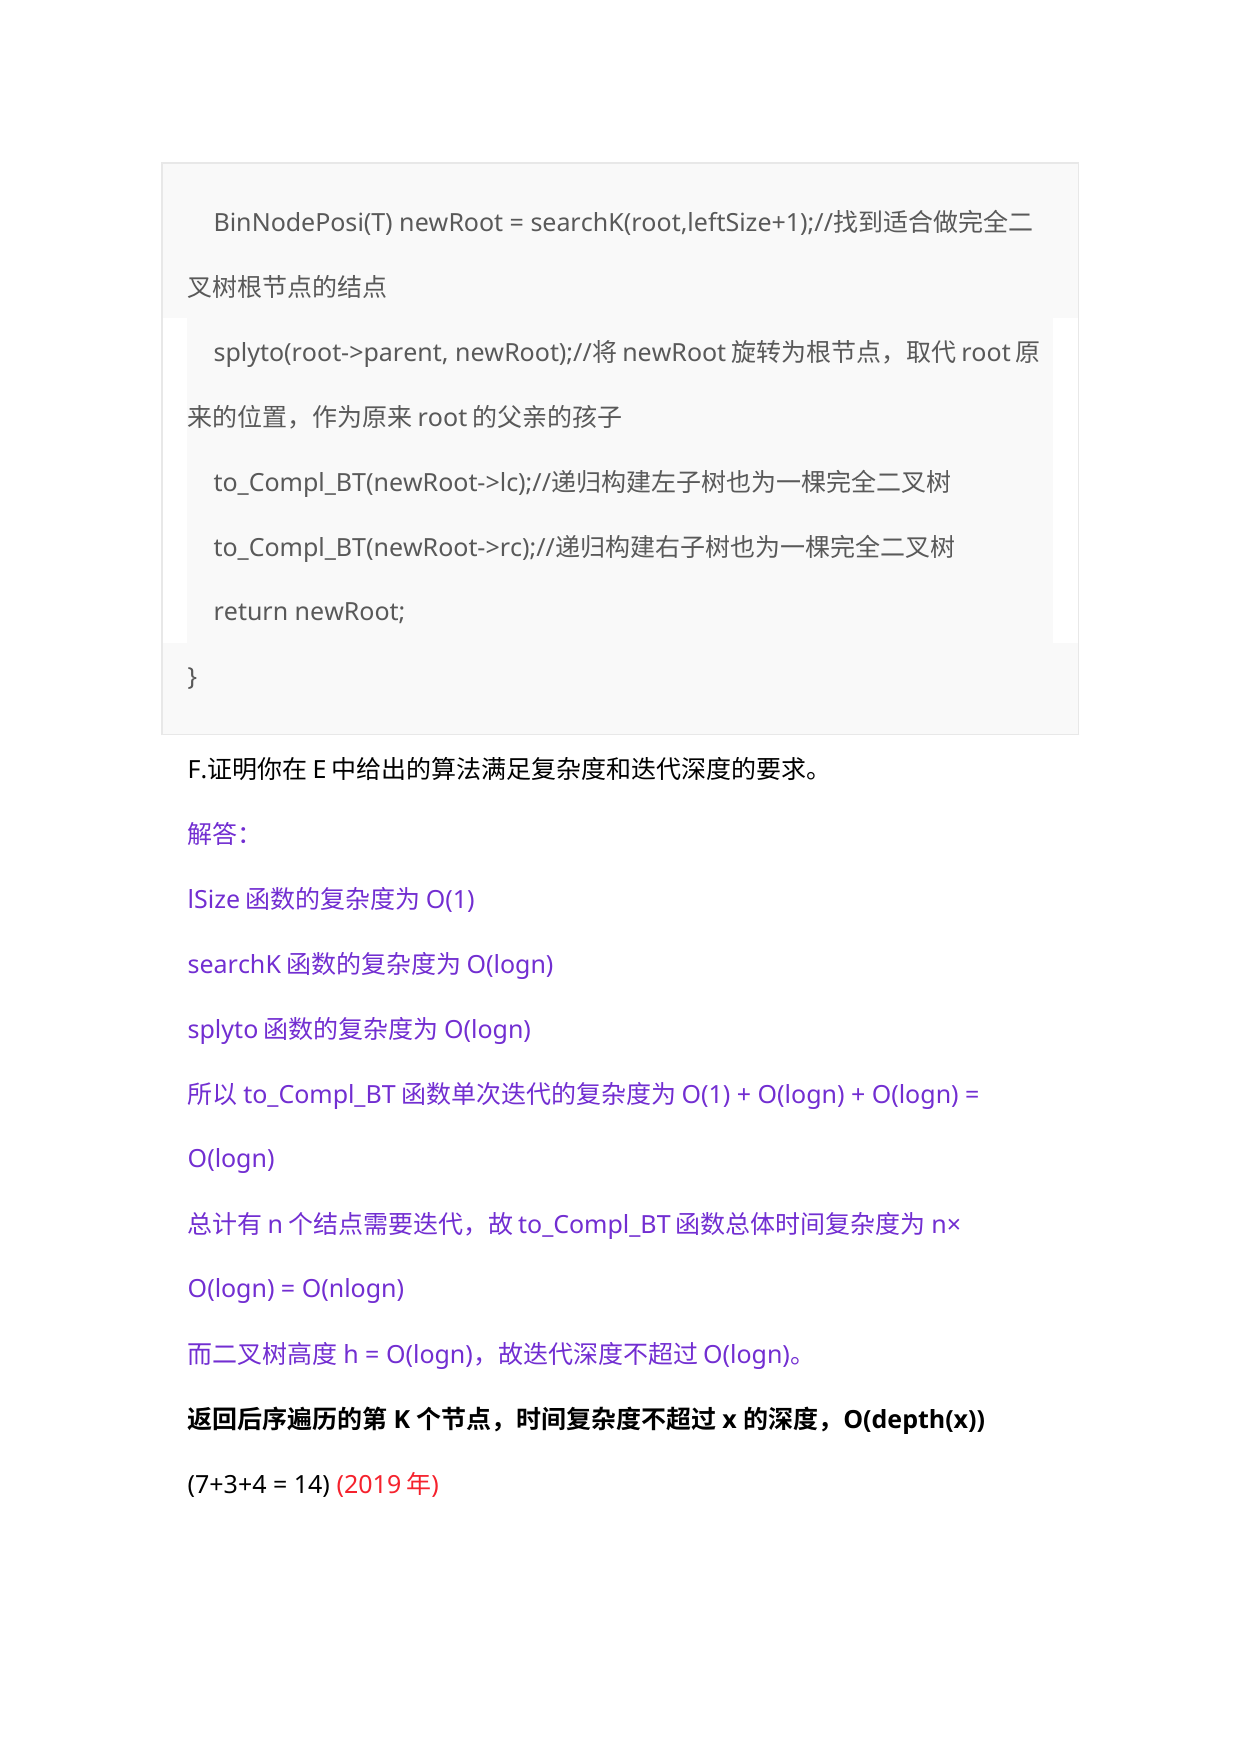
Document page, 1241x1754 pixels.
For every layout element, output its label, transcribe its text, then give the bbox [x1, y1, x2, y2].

text } [163, 617, 1078, 734]
text 总计有n个结点需要迭代，故to_Compl_BT函数总体时间复杂度为 n× O(logn) = O(nlogn) [187, 1190, 1053, 1320]
text BinNodePosi(T) newRoot = searchK(root,leftSize+1);//找到适合做完全二叉树根节点的结点 [163, 164, 1078, 318]
text 解答： [187, 800, 1053, 865]
text F.证明你在E中给出的算法满足复杂度和迭代深度的要求。 [187, 735, 1053, 800]
text 返回后序遍历的第 K 个节点，时间复杂度不超过 x 的深度，Ο(depth(x)) (7+3+4 = 14) (2019年) [187, 1385, 1053, 1515]
text to_Compl_BT(newRoot->rc);//递归构建右子树也为一棵完全二叉树 [187, 513, 1053, 578]
text to_Compl_BT(newRoot->lc);//递归构建左子树也为一棵完全二叉树 [187, 448, 1053, 513]
text return newRoot; [187, 578, 1053, 617]
text splyto函数的复杂度为 O(logn) [187, 995, 1053, 1060]
text lSize函数的复杂度为 O(1) [187, 865, 1053, 930]
text searchK函数的复杂度为 O(logn) [187, 930, 1053, 995]
text splyto(root->parent, newRoot);//将newRoot旋转为根节点，取代root原来的位置，作为原来root的父亲的孩子 [187, 318, 1053, 448]
text 所以 to_Compl_BT函数单次迭代的复杂度为 O(1) + O(logn) + O(logn) = O(logn) [187, 1060, 1053, 1190]
text 而二叉树高度 h = O(logn)，故迭代深度不超过O(logn)。 [187, 1320, 1053, 1385]
